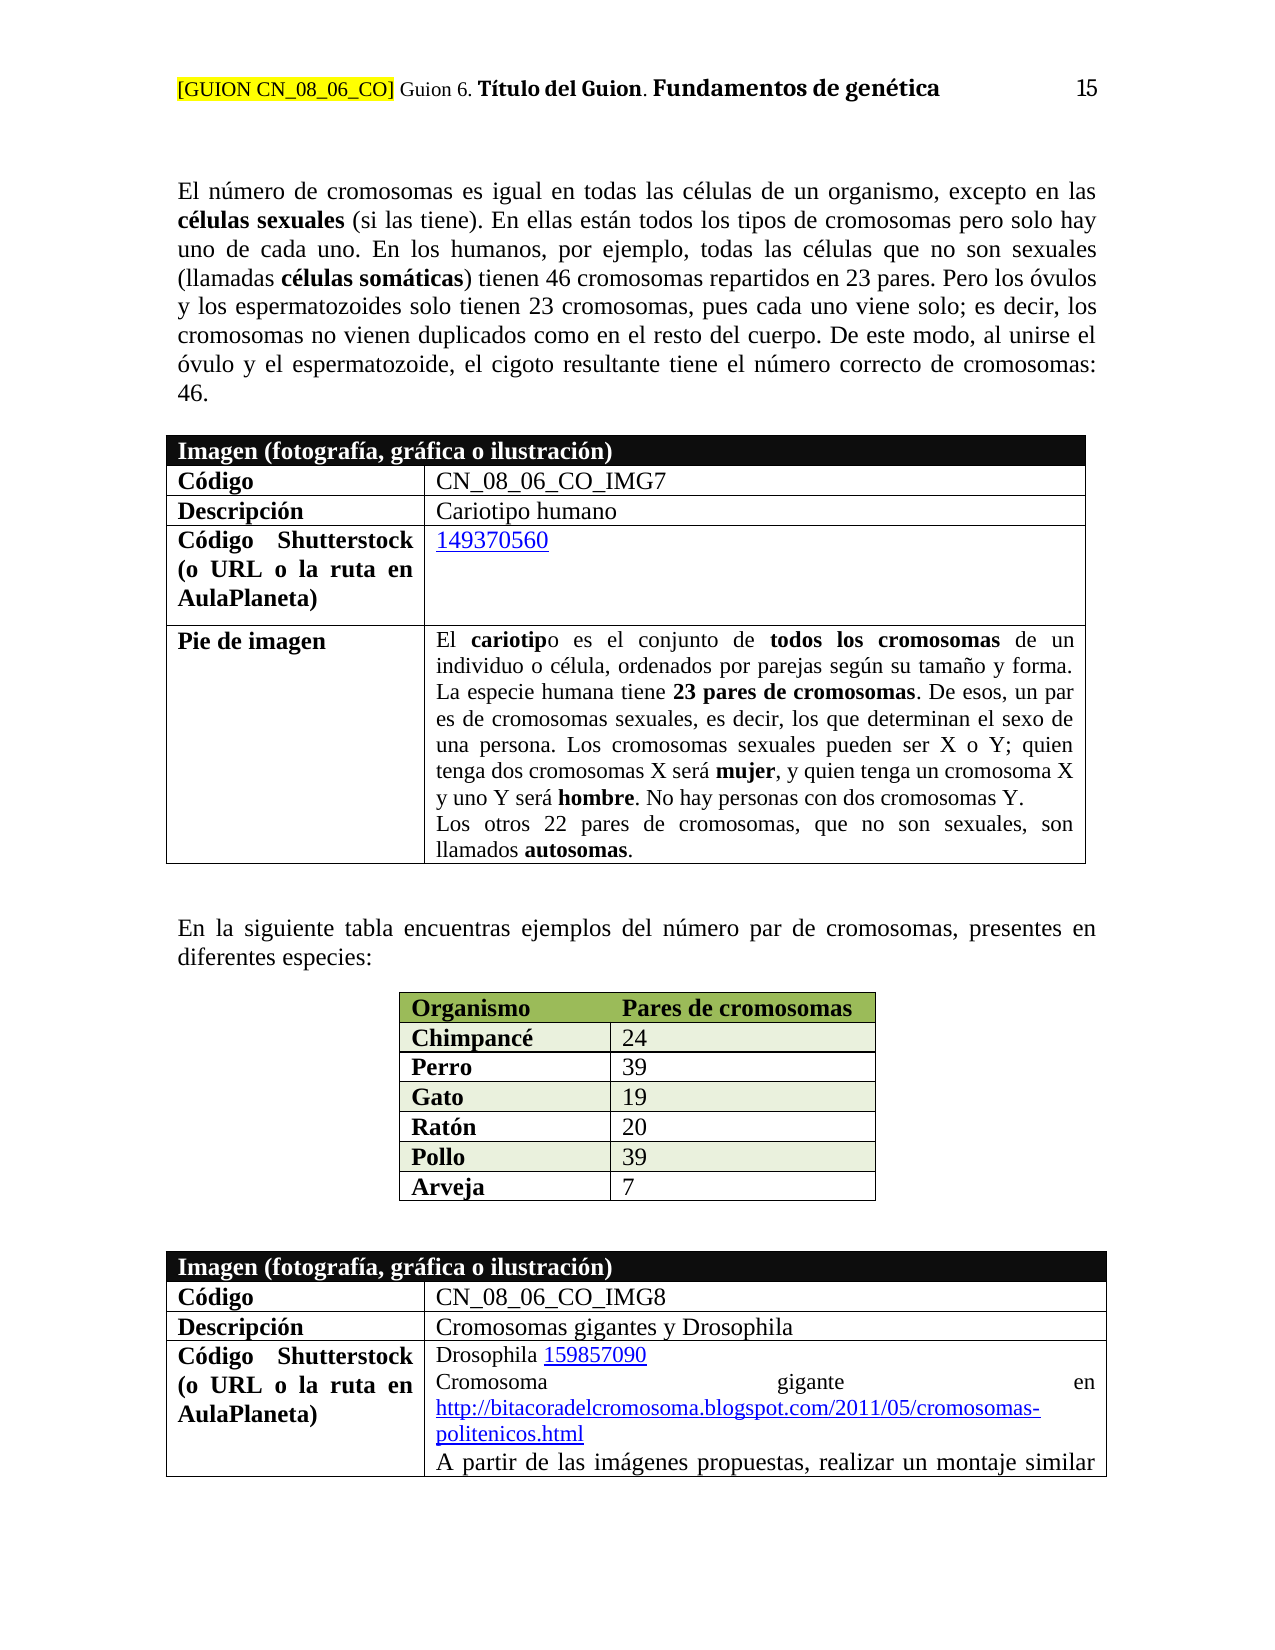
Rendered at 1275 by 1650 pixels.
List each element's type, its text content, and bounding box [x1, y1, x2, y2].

table_cell Gato [400, 1082, 610, 1111]
table_cell Chimpancé [400, 1023, 610, 1051]
text El número de cromosomas es igual en todas las células de un organismo, excepto en las células sexuales (si las tiene). En ellas están todos los tipos de cromosomas pero solo hay uno de cada uno. En los humanos, por ejemplo, todas las células que no son sexuales (llamadas células somáticas) tienen 46 cromosomas repartidos en 23 pares. Pero los óvulos y los espermatozoides solo tienen 23 cromosomas, pues cada uno viene solo; es decir, los cromosomas no vienen duplicados como en el resto del cuerpo. De este modo, al unirse el óvulo y el espermatozoide, el cigoto resultante tiene el número correcto de cromosomas: 46. [177, 176, 1098, 406]
table_cell 20 [611, 1112, 875, 1141]
table_cell Ratón [400, 1112, 610, 1141]
table_cell Código Shutterstock (o URL o la ruta en AulaPlaneta) [167, 526, 424, 625]
table_cell Perro [400, 1053, 610, 1081]
table_cell 149370560 [425, 526, 1085, 625]
table_header Imagen (fotografía, gráfica o ilustración) [167, 436, 1085, 465]
table_cell Código [167, 1282, 424, 1311]
table_cell Descripción [167, 496, 424, 524]
table_cell Pollo [400, 1142, 610, 1171]
table_cell 39 [611, 1053, 875, 1081]
table_cell El cariotipo es el conjunto de todos los cromosomas de un individuo o célula, ordenados por parejas según su tamaño y forma. La especie humana tiene 23 pares de cromosomas. De esos, un par es de cromosomas sexuales, es decir, los que determinan el sexo de una persona. Los cromosomas sexuales pueden ser X o Y; quien tenga dos cromosomas X será mujer, y quien tenga un cromosoma X y uno Y será hombre. No hay personas con dos cromosomas Y. Los otros 22 pares de cromosomas, que no son sexuales, son llamados autosomas. [425, 626, 1085, 863]
table_header Pares de cromosomas [611, 993, 875, 1022]
table_cell Arveja [400, 1172, 610, 1200]
table_header Imagen (fotografía, gráfica o ilustración) [167, 1252, 1106, 1281]
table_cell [425, 1341, 1106, 1476]
table_header Organismo [400, 993, 610, 1022]
table_cell CN_08_06_CO_IMG8 [425, 1282, 1106, 1311]
table_cell 19 [611, 1082, 875, 1111]
table_cell CN_08_06_CO_IMG7 [425, 466, 1085, 495]
text En la siguiente tabla encuentras ejemplos del número par de cromosomas, presentes en diferentes especies: [177, 913, 1098, 971]
table_cell 24 [611, 1023, 875, 1051]
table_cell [167, 1341, 424, 1476]
table_cell 7 [611, 1172, 875, 1200]
table_cell 39 [611, 1142, 875, 1171]
table_cell Descripción [167, 1312, 424, 1340]
table_cell Pie de imagen [167, 626, 424, 863]
table_cell Cariotipo humano [425, 496, 1085, 524]
table_cell Cromosomas gigantes y Drosophila [425, 1312, 1106, 1340]
table_cell Código [167, 466, 424, 495]
